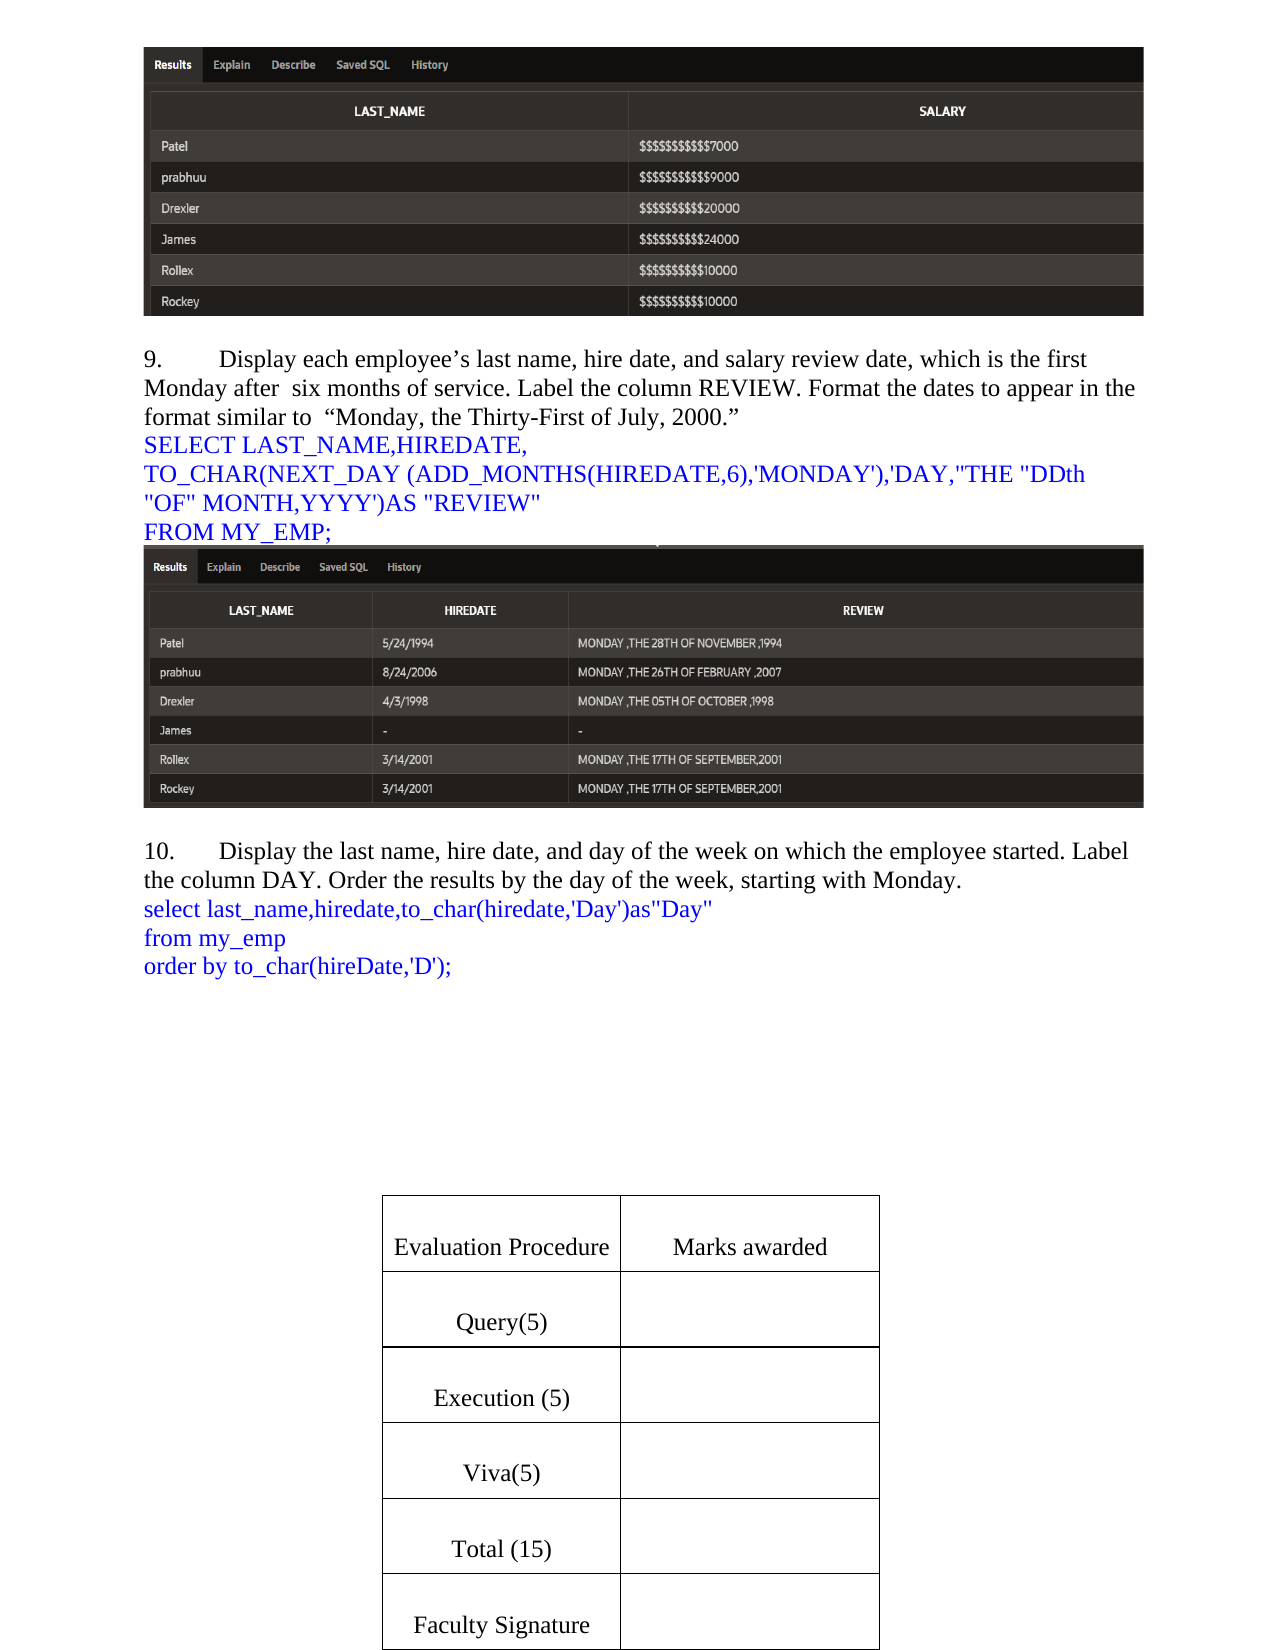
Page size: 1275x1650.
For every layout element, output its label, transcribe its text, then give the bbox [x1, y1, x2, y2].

picture [143, 545, 1144, 808]
text TO_CHAR(NEXT_DAY (ADD_MONTHS(HIREDATE,6),'MONDAY'),'DAY,"THE "DDth [144, 459, 1144, 488]
text "OF" MONTH,YYYY')AS "REVIEW" [143, 488, 1144, 517]
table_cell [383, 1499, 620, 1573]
text FROM MY_EMP; [143, 517, 1144, 545]
text SELECT LAST_NAME,HIREDATE, [144, 431, 1144, 459]
picture [143, 47, 1144, 316]
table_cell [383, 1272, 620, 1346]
text from my_emp [143, 923, 1144, 951]
text order by to_char(hireDate,'D'); [143, 951, 1144, 980]
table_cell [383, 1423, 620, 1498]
list Display the last name, hire date, and day of the week on which the employee started. Label the column DAY. Order the results by the day of the week, starting with Monday. [143, 836, 1144, 894]
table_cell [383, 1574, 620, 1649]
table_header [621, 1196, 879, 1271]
list Display each employee’s last name, hire date, and salary review date, which is the first Monday after six months of service. Label the column REVIEW. Format the dates to appear in the format similar to “Monday, the Thirty-First of July, 2000.” [143, 344, 1144, 431]
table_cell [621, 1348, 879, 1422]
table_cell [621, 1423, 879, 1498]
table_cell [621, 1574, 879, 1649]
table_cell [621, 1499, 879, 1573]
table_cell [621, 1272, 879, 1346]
text select last_name,hiredate,to_char(hiredate,'Day')as"Day" [143, 894, 1144, 923]
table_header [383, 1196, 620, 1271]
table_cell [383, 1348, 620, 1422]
